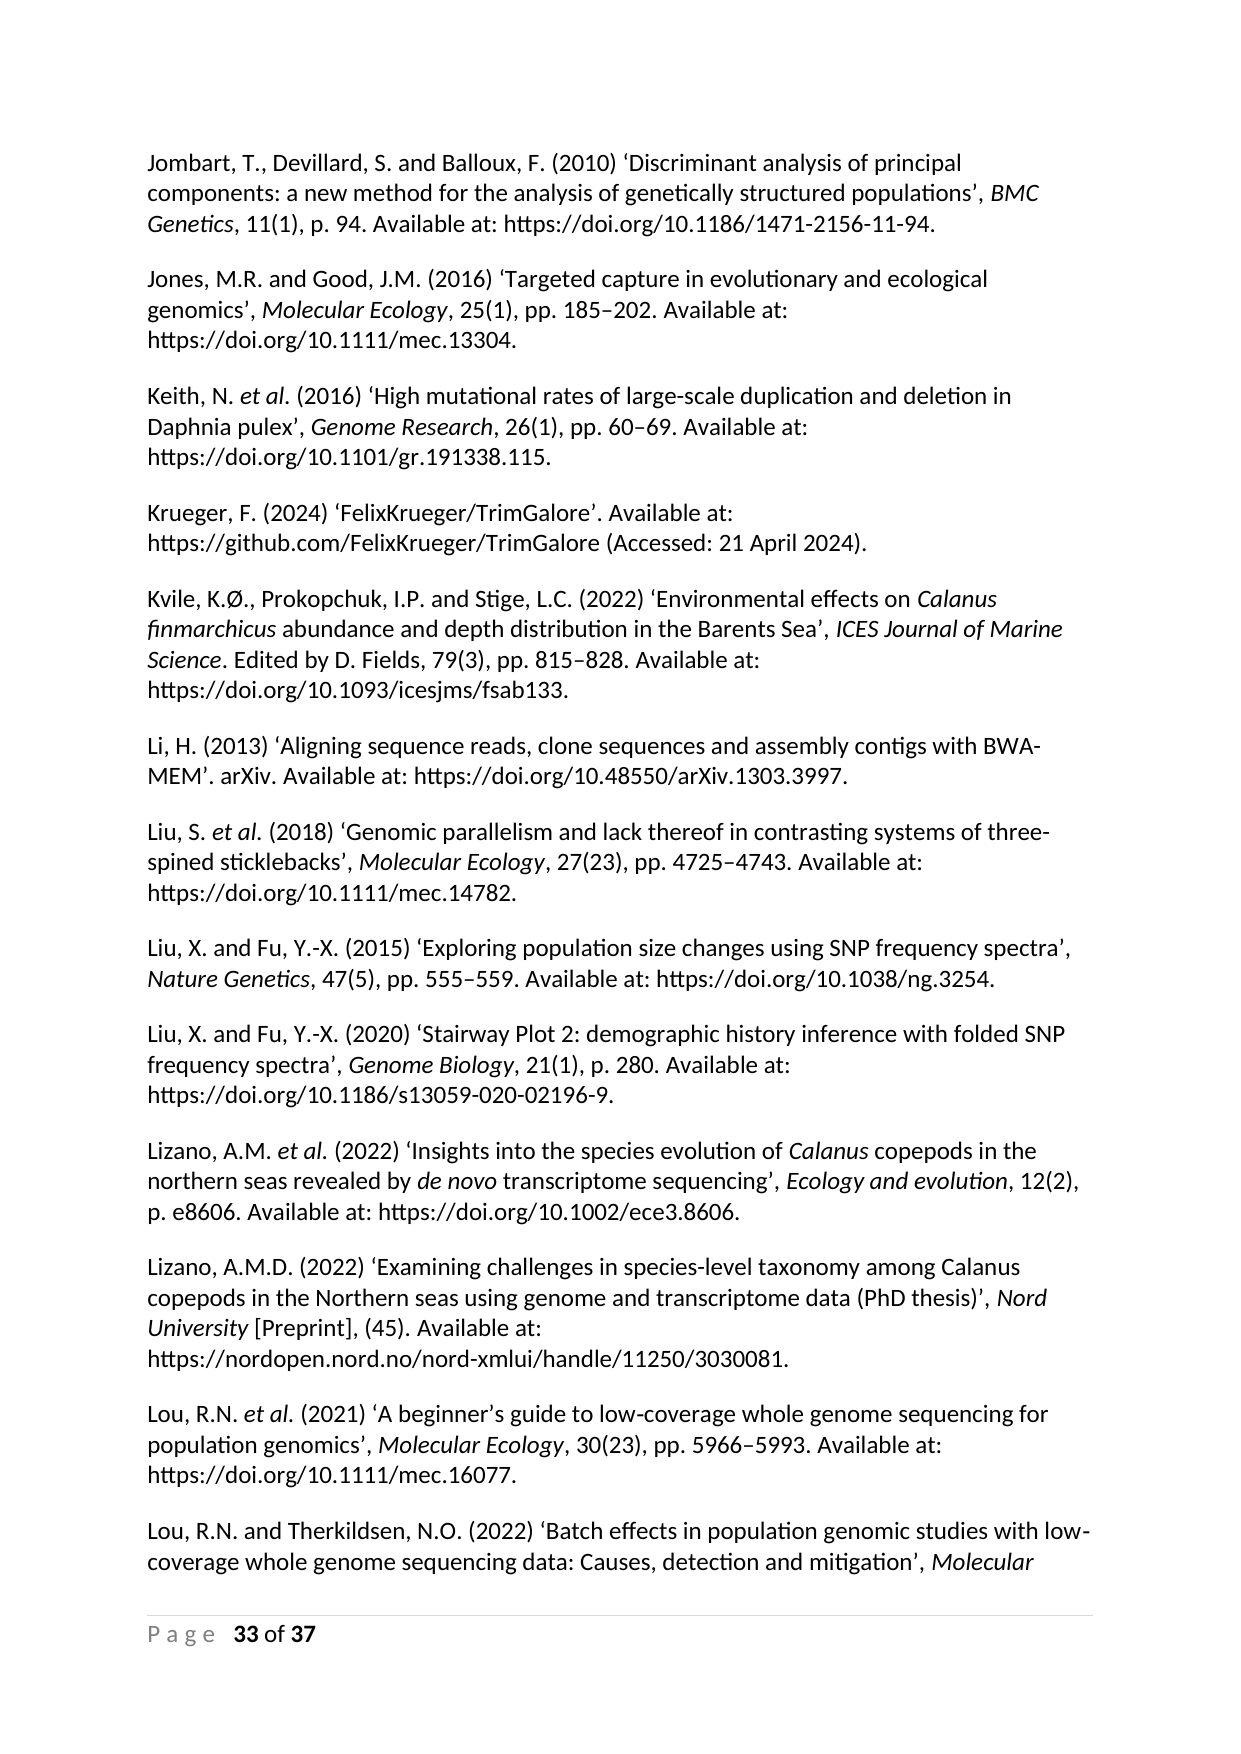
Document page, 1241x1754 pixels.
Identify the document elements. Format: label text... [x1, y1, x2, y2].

text Krueger, F. (2024) ‘FelixKrueger/TrimGalore’. Available at: https://github.com/FelixKrueger/TrimGalore (Accessed: 21 April 2024). [147, 497, 1093, 558]
text Lizano, A.M.D. (2022) ‘Examining challenges in species-level taxonomy among Calanus copepods in the Northern seas using genome and transcriptome data (PhD thesis)’, Nord University [Preprint], (45). Available at: https://nordopen.nord.no/nord-xmlui/handle/11250/3030081. [147, 1252, 1093, 1374]
text Liu, X. and Fu, Y.-X. (2020) ‘Stairway Plot 2: demographic history inference with folded SNP frequency spectra’, Genome Biology, 21(1), p. 280. Available at: https://doi.org/10.1186/s13059-020-02196-9. [147, 1018, 1093, 1110]
text Jones, M.R. and Good, J.M. (2016) ‘Targeted capture in evolutionary and ecological genomics’, Molecular Ecology, 25(1), pp. 185–202. Available at: https://doi.org/10.1111/mec.13304. [147, 263, 1093, 355]
text Li, H. (2013) ‘Aligning sequence reads, clone sequences and assembly contigs with BWA-MEM’. arXiv. Available at: https://doi.org/10.48550/arXiv.1303.3997. [147, 730, 1093, 791]
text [147, 1515, 1093, 1576]
text Liu, S. et al. (2018) ‘Genomic parallelism and lack thereof in contrasting systems of three-spined sticklebacks’, Molecular Ecology, 27(23), pp. 4725–4743. Available at: https://doi.org/10.1111/mec.14782. [147, 816, 1093, 907]
text Liu, X. and Fu, Y.-X. (2015) ‘Exploring population size changes using SNP frequency spectra’, Nature Genetics, 47(5), pp. 555–559. Available at: https://doi.org/10.1038/ng.3254. [147, 932, 1093, 993]
text Lou, R.N. et al. (2021) ‘A beginner’s guide to low‐coverage whole genome sequencing for population genomics’, Molecular Ecology, 30(23), pp. 5966–5993. Available at: https://doi.org/10.1111/mec.16077. [147, 1399, 1093, 1490]
text Jombart, T., Devillard, S. and Balloux, F. (2010) ‘Discriminant analysis of principal components: a new method for the analysis of genetically structured populations’, BMC Genetics, 11(1), p. 94. Available at: https://doi.org/10.1186/1471-2156-11-94. [147, 147, 1093, 238]
text Keith, N. et al. (2016) ‘High mutational rates of large-scale duplication and deletion in Daphnia pulex’, Genome Research, 26(1), pp. 60–69. Available at: https://doi.org/10.1101/gr.191338.115. [147, 380, 1093, 472]
text Kvile, K.Ø., Prokopchuk, I.P. and Stige, L.C. (2022) ‘Environmental effects on Calanus finmarchicus abundance and depth distribution in the Barents Sea’, ICES Journal of Marine Science. Edited by D. Fields, 79(3), pp. 815–828. Available at: https://doi.org/10.1093/icesjms/fsab133. [147, 583, 1093, 705]
text Lizano, A.M. et al. (2022) ‘Insights into the species evolution of Calanus copepods in the northern seas revealed by de novo transcriptome sequencing’, Ecology and evolution, 12(2), p. e8606. Available at: https://doi.org/10.1002/ece3.8606. [147, 1135, 1093, 1227]
